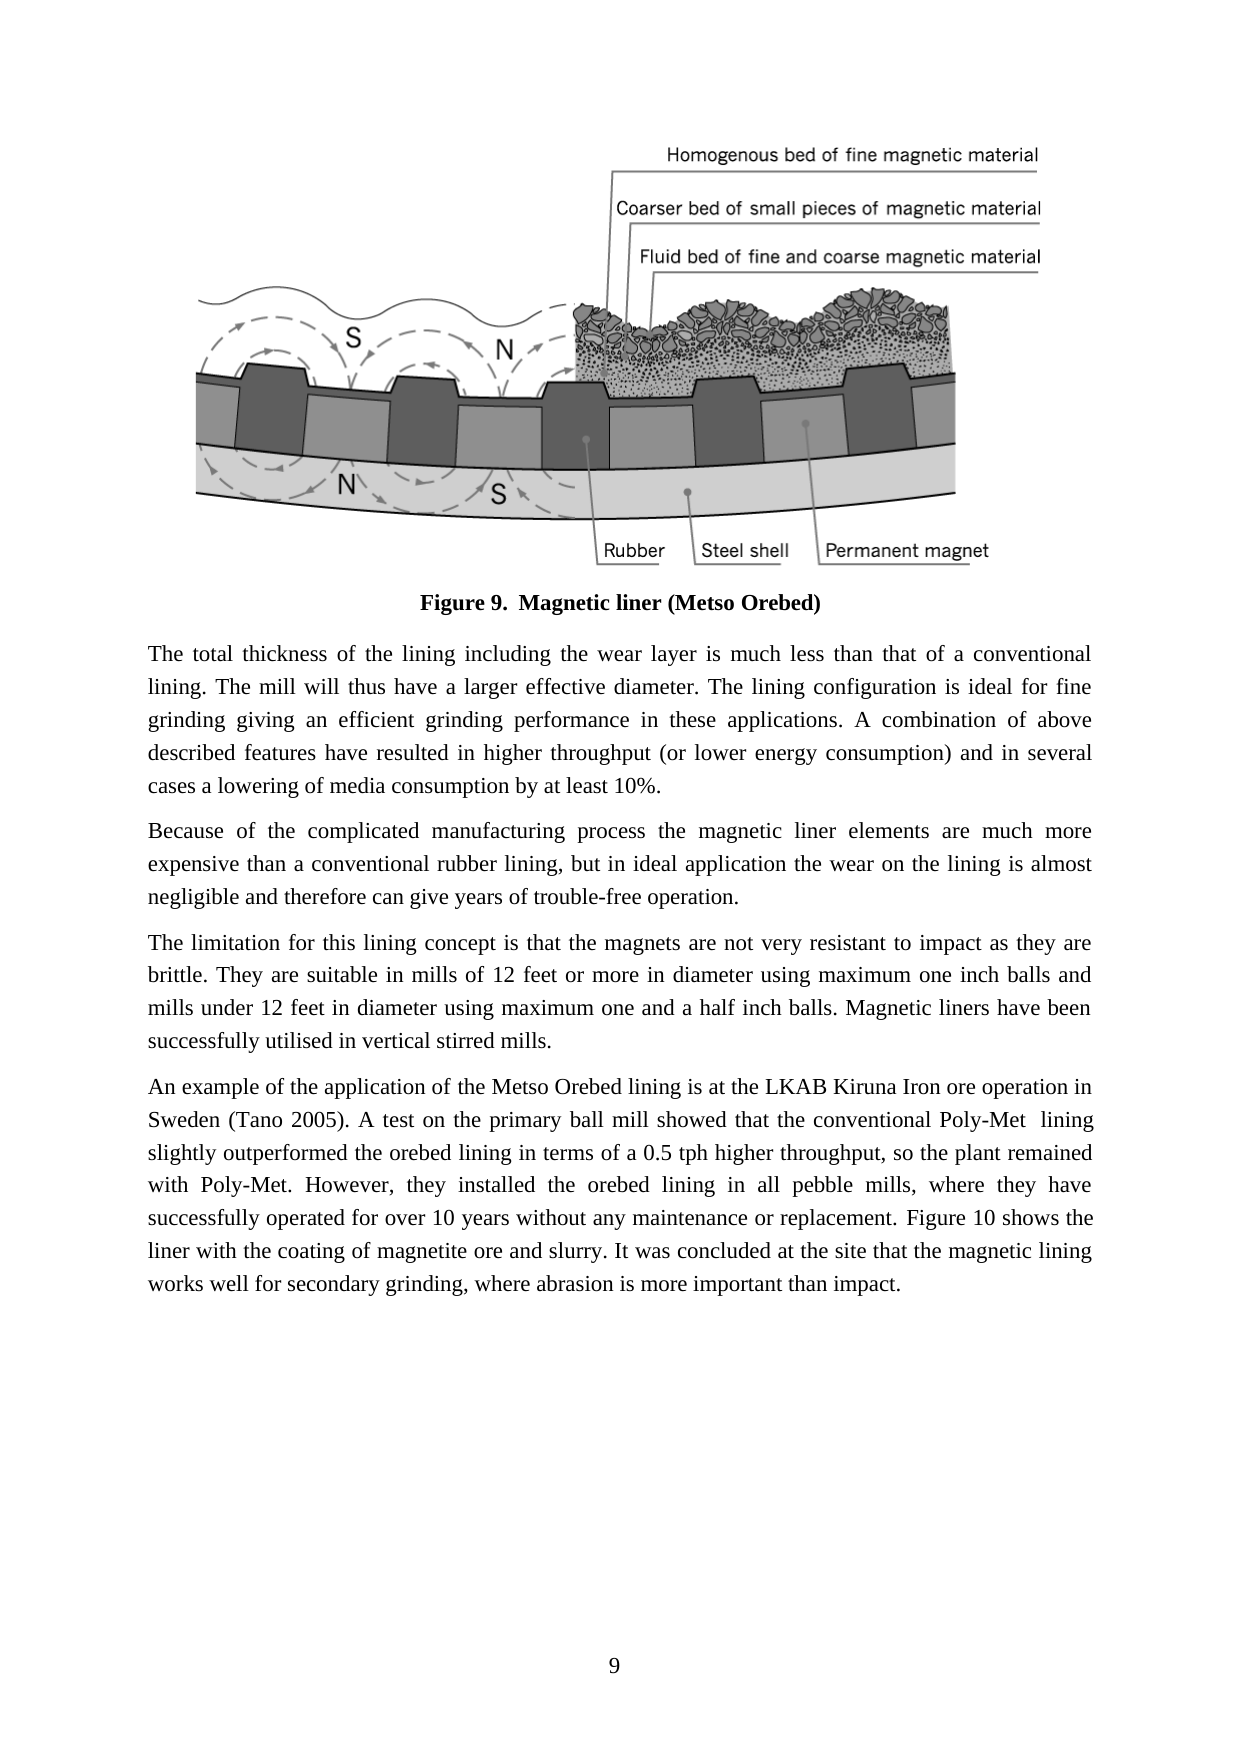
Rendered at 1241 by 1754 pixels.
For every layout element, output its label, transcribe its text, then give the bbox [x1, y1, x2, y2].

text Because of the complicated manufacturing process the magnetic liner elements are much more expensive than a conventional rubber lining, but in ideal application the wear on the lining is almost negligible and therefore can give years of trouble-free operation. [148, 817, 1093, 909]
subtitle Figure 9. Magnetic liner (Metso Orebed) [128, 589, 1112, 615]
text An example of the application of the Metso Orebed lining is at the LKAB Kiruna Iron ore operation in Sweden (Tano 2005). A test on the primary ball mill showed that the conventional Poly-Met lining slightly outperformed the orebed lining in terms of a 0.5 tph higher throughput, so the plant remained with Poly-Met. However, they installed the orebed lining in all pebble mills, where they have successfully operated for over 10 years without any maintenance or replacement. Figure 10 shows the liner with the coating of magnetite ore and slurry. It was concluded at the site that the magnetic lining works well for secondary grinding, where abrasion is more important than impact. [148, 1073, 1094, 1297]
text The total thickness of the lining including the wear layer is much less than that of a conventional lining. The mill will thus have a larger effective diameter. The lining configuration is ideal for fine grinding giving an efficient grinding performance in these applications. A combination of above described features have resulted in higher throughput (or lower energy consumption) and in several cases a lowering of media consumption by at least 10%. [148, 640, 1094, 798]
picture [195, 147, 1041, 566]
text The limitation for this lining concept is that the magnets are not very resistant to impact as they are brittle. They are suitable in mills of 12 feet or more in diameter using maximum one inch balls and mills under 12 feet in diameter using maximum one and a half inch balls. Magnetic liners have been successfully utilised in vertical stirred mills. [148, 928, 1094, 1054]
